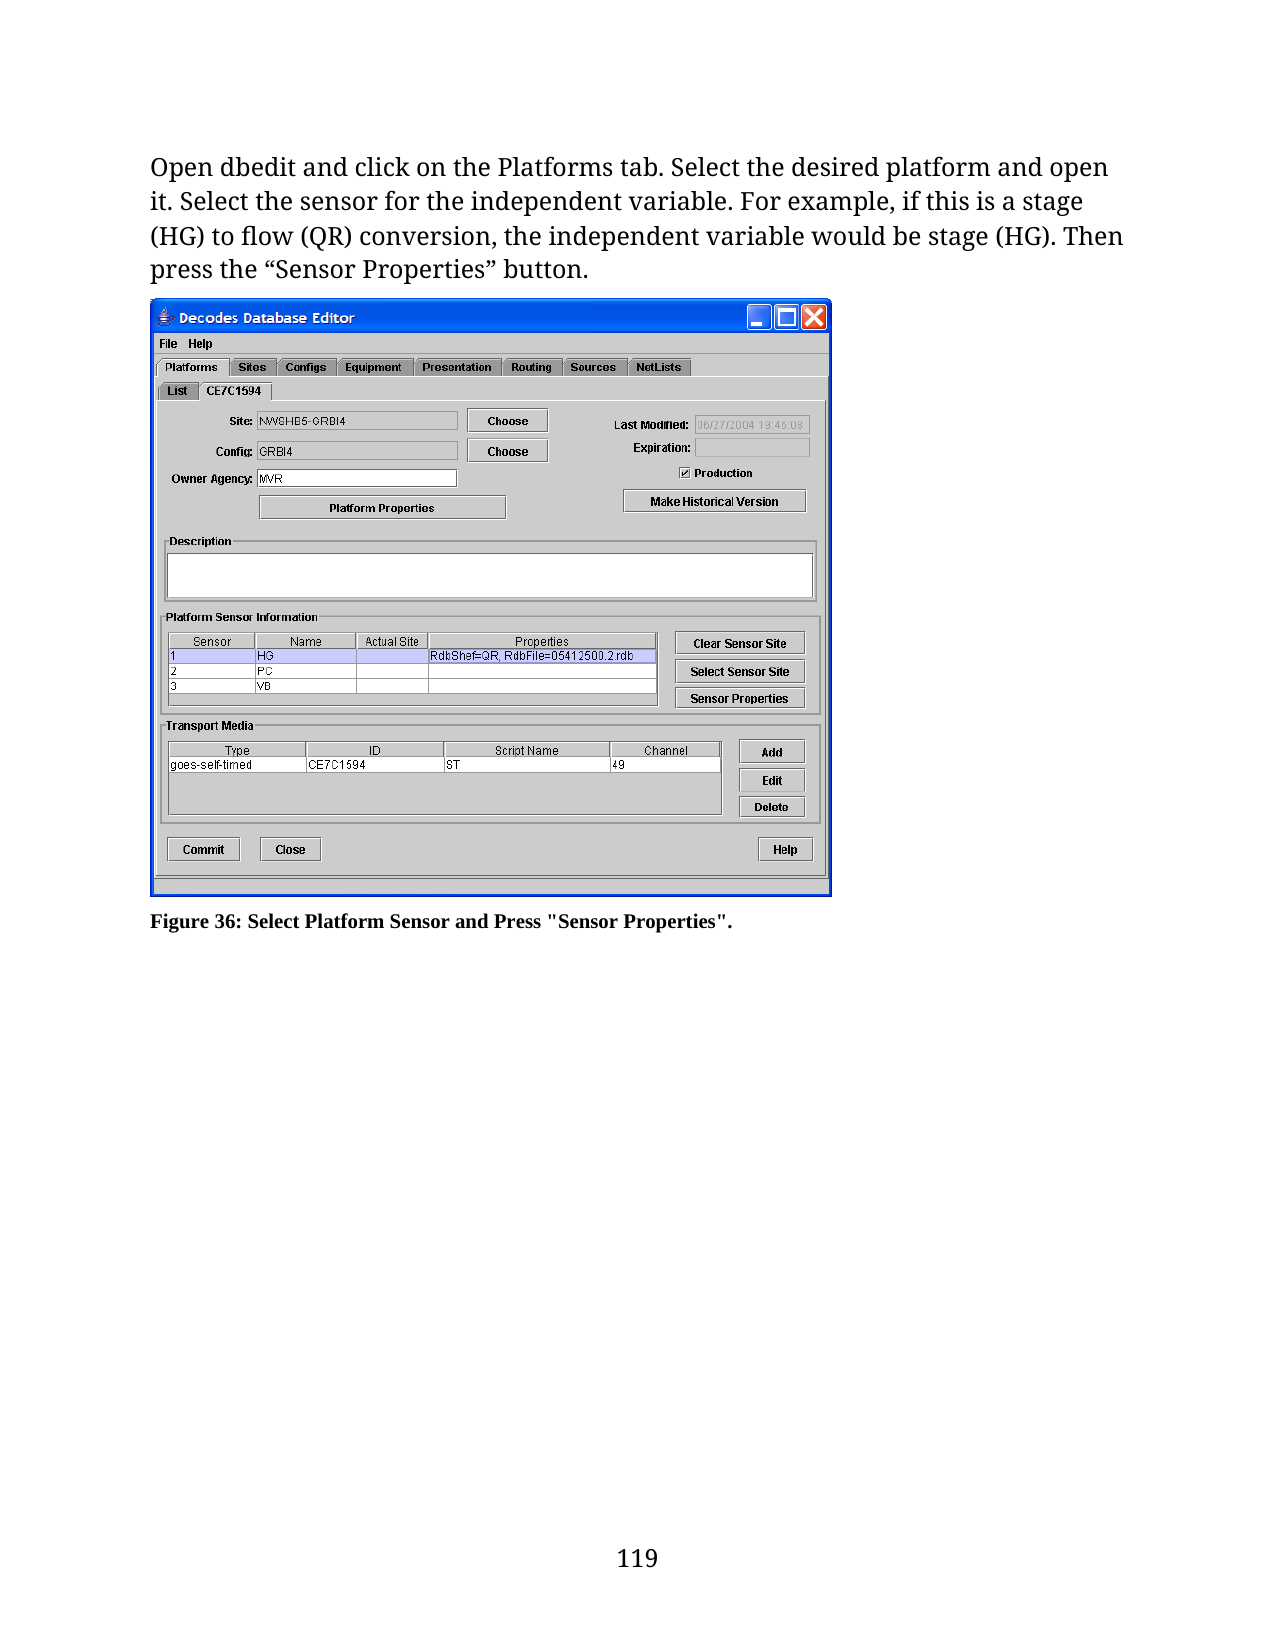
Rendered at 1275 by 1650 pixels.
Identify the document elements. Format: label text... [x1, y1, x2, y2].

picture [150, 298, 832, 897]
text Open dbedit and click on the Platforms tab. Select the desired platform and open it. Select the sensor for the independent variable. For example, if this is a stage (HG) to flow (QR) conversion, the independent variable would be stage (HG). Then press the “Sensor Properties” button. [150, 150, 1125, 286]
